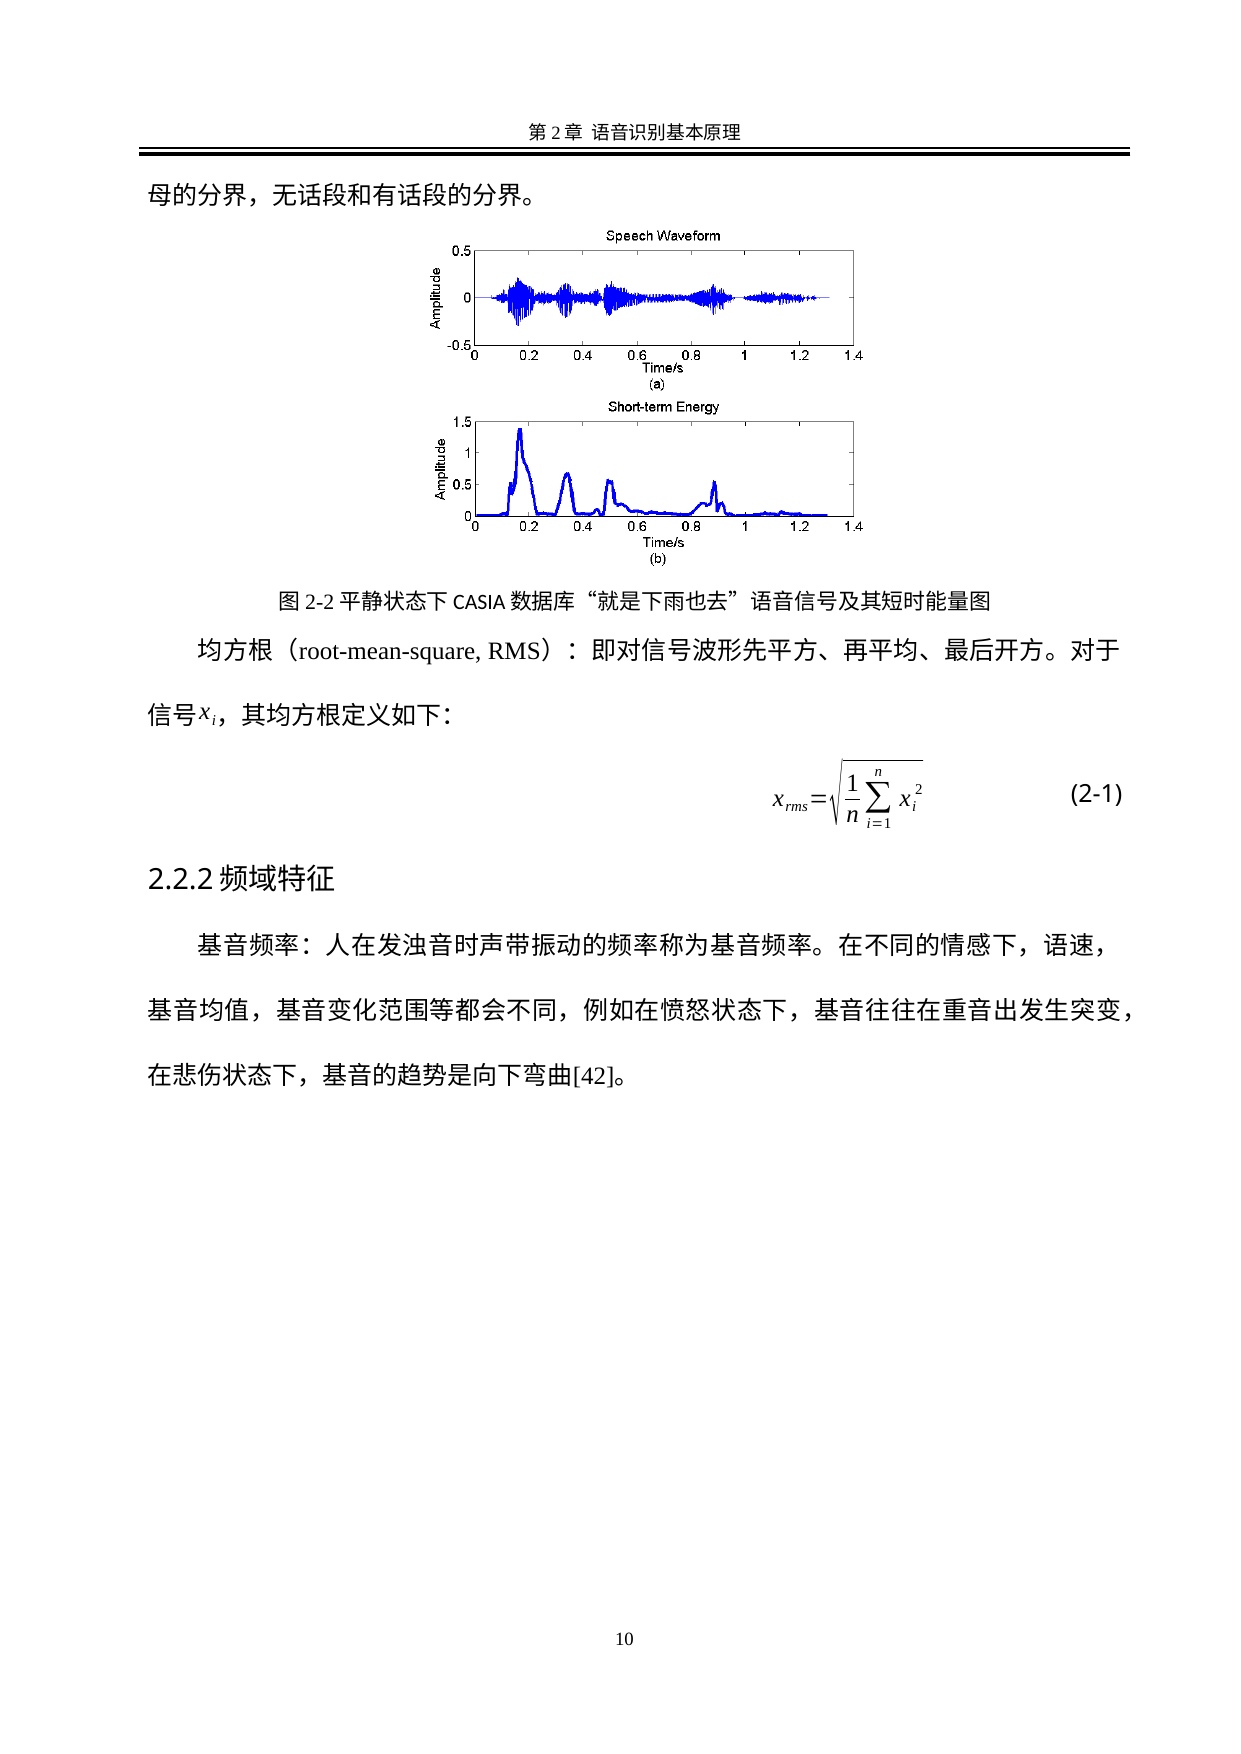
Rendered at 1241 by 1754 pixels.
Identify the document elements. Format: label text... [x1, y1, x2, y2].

subtitle 2.2.2频域特征 [148, 856, 1122, 898]
picture [412, 225, 900, 567]
text 图2-2 平静状态下CASIA数据库“就是下雨也去”语音信号及其短时能量图 [148, 583, 1122, 616]
text (2-1) [148, 746, 1122, 843]
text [148, 161, 1122, 226]
text 均方根（root-mean-square, RMS）：即对信号波形先平方、再平均、最后开方。对于信号，其均方根定义如下： [148, 616, 1122, 746]
text 基音频率：人在发浊音时声带振动的频率称为基音频率。在不同的情感下，语速，基音均值，基音变化范围等都会不同，例如在愤怒状态下，基音往往在重音出发生突变，在悲伤状态下，基音的趋势是向下弯曲[42]。 [148, 911, 1122, 1106]
